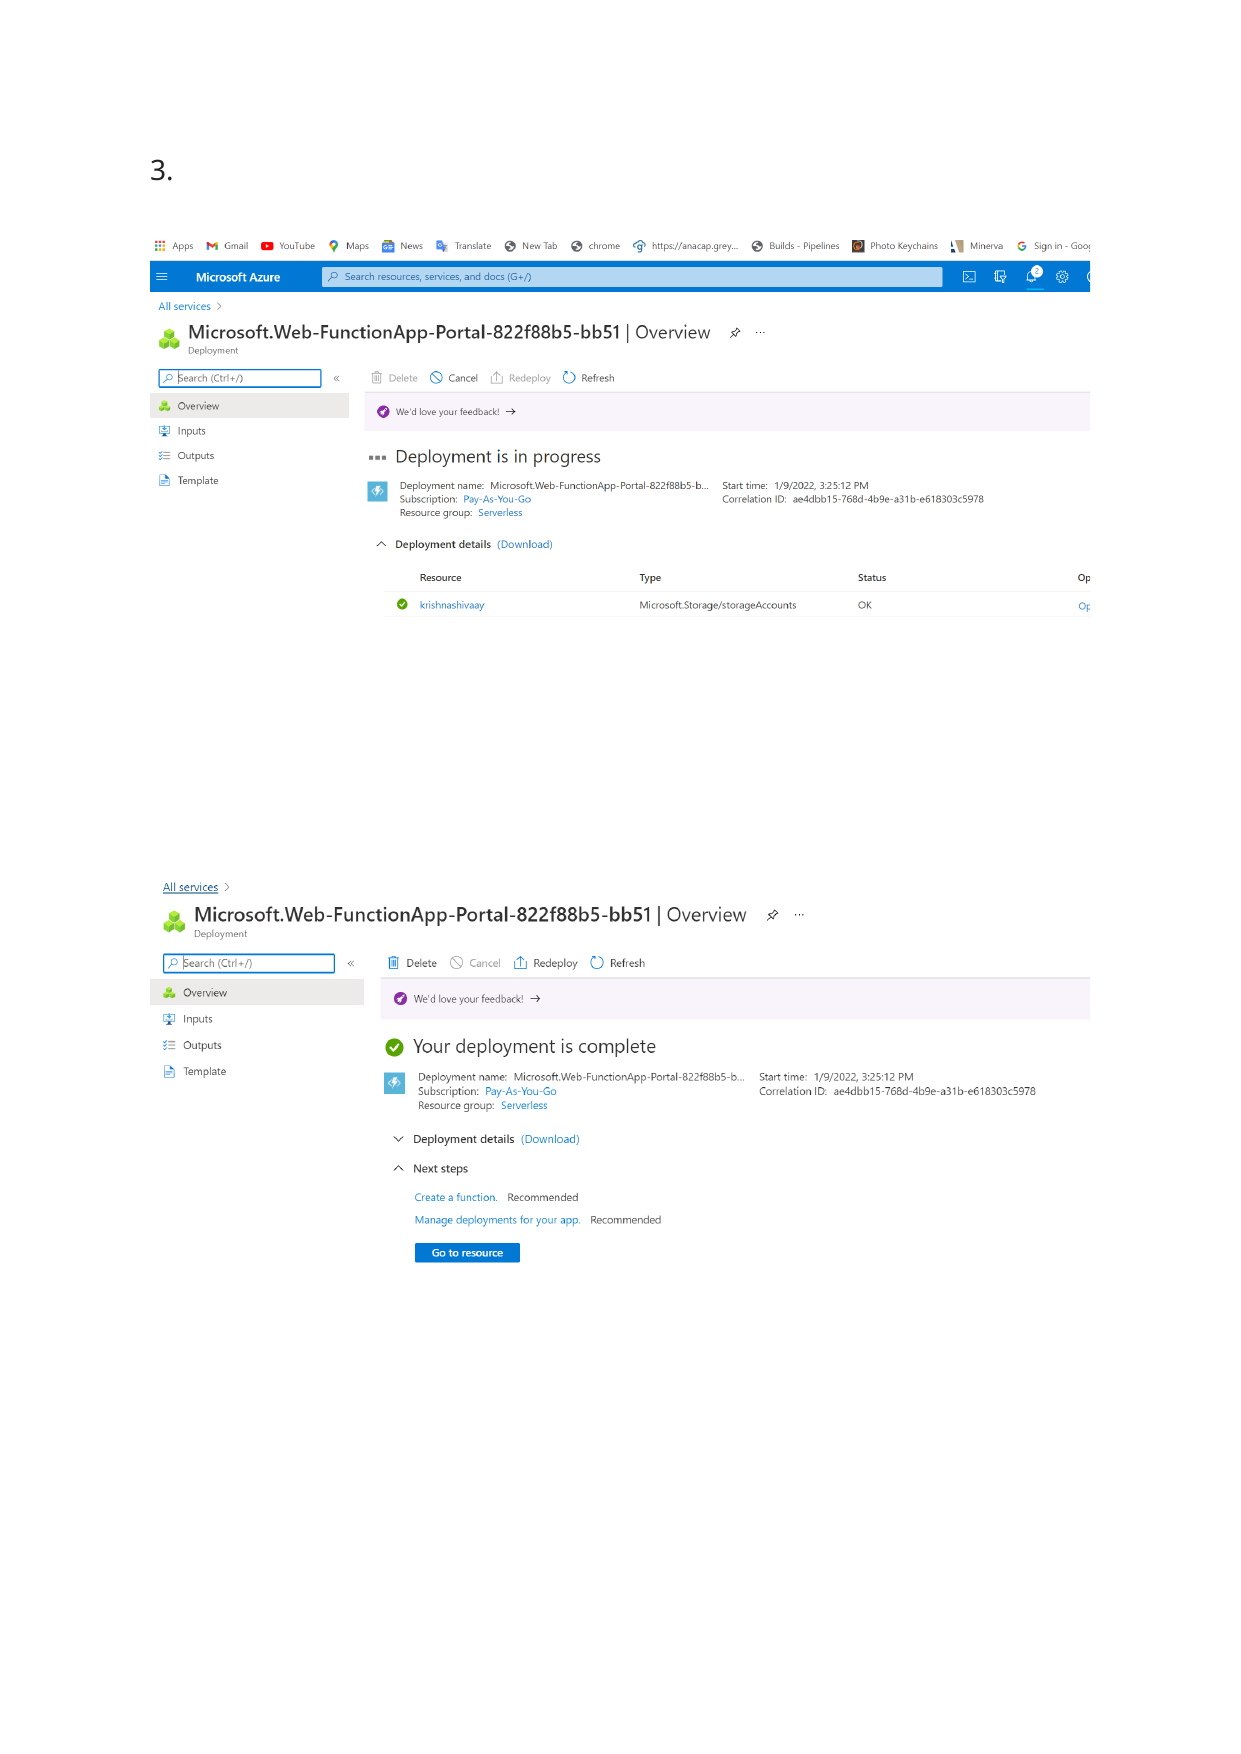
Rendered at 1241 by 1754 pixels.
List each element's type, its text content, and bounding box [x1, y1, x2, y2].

picture [150, 235, 1091, 828]
picture [150, 874, 1091, 1266]
subtitle 3. [150, 150, 1090, 188]
